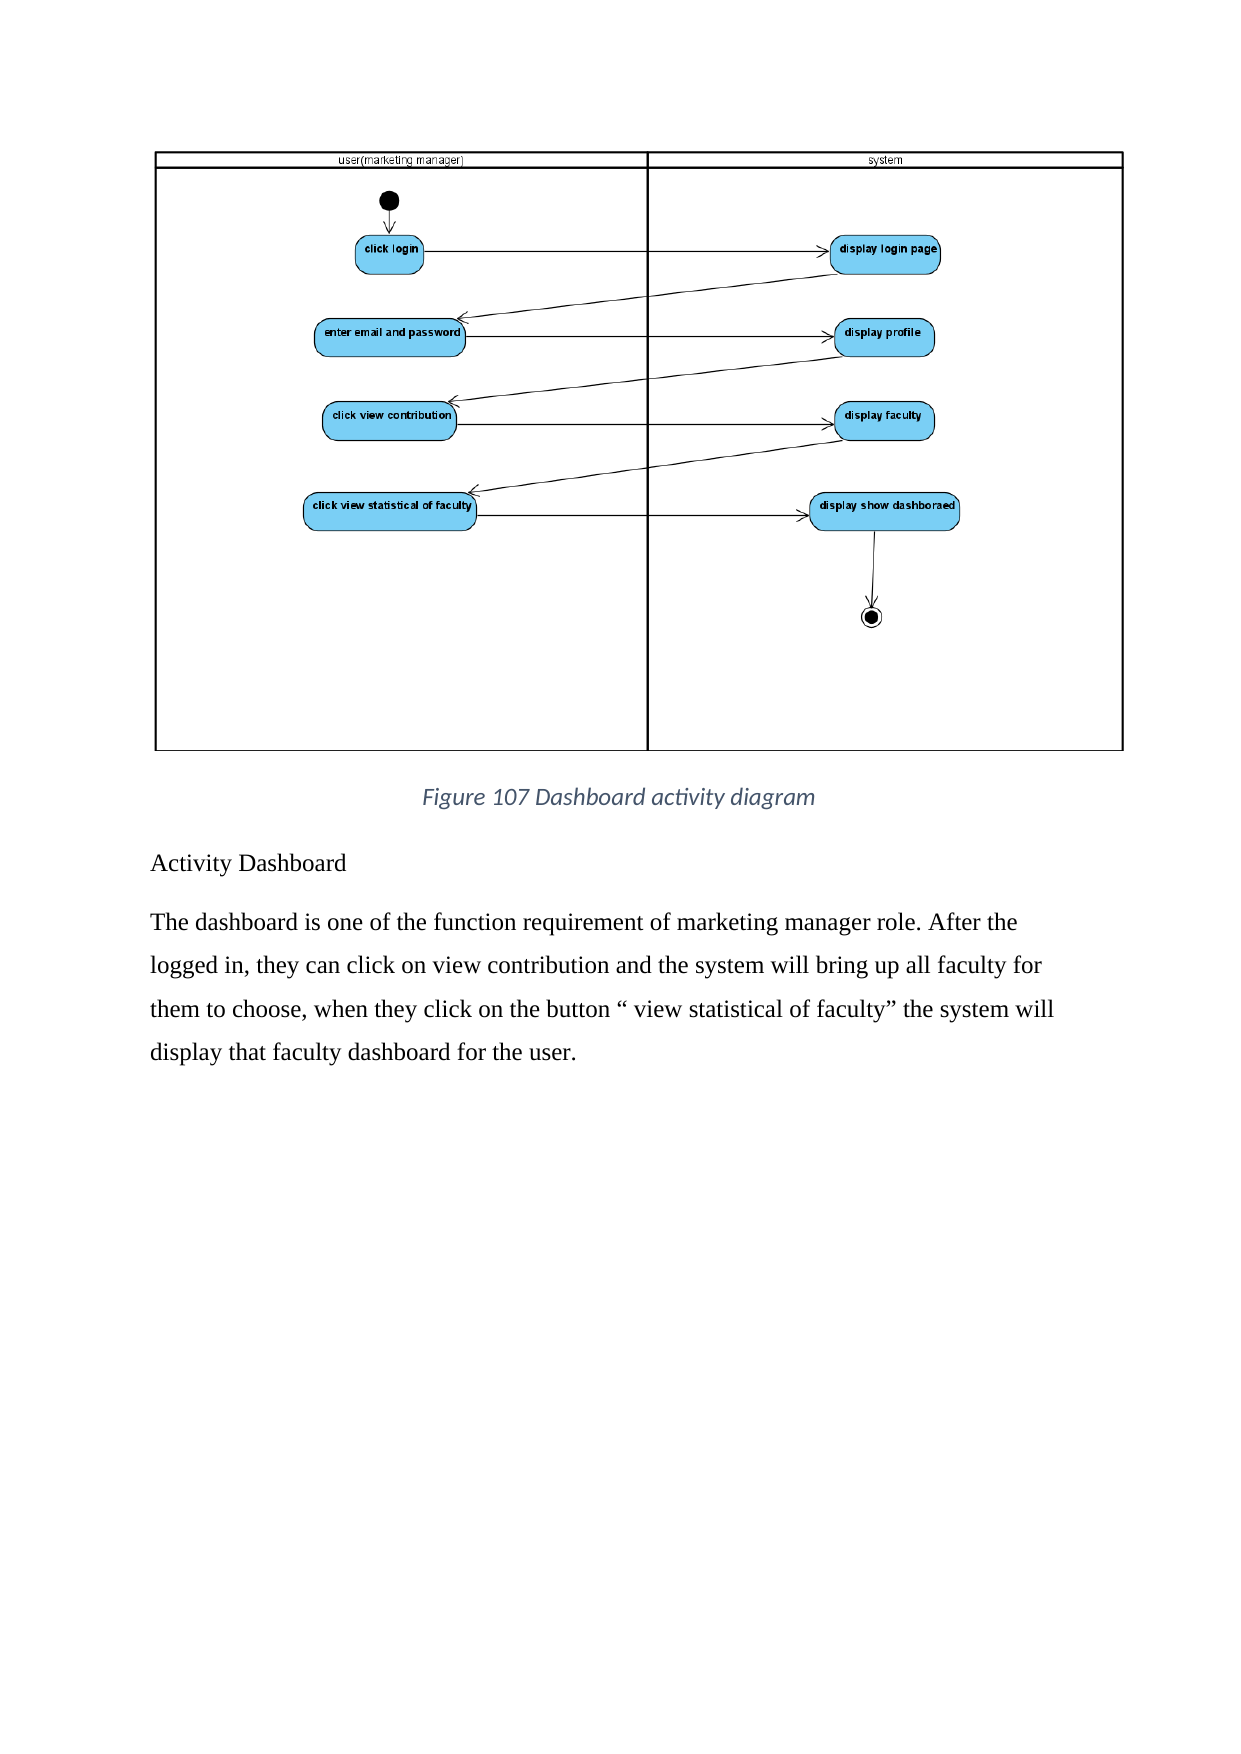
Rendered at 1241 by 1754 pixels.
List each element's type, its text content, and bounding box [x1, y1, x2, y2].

text Figure 107 Dashboard activity diagram [150, 781, 1090, 812]
picture [150, 150, 1125, 751]
text Activity Dashboard [150, 848, 1090, 876]
text The dashboard is one of the function requirement of marketing manager role. After the logged in, they can click on view contribution and the system will bring up all faculty for them to choose, when they click on the button “ view statistical of faculty” the system will display that faculty dashboard for the user. [150, 907, 1090, 1066]
